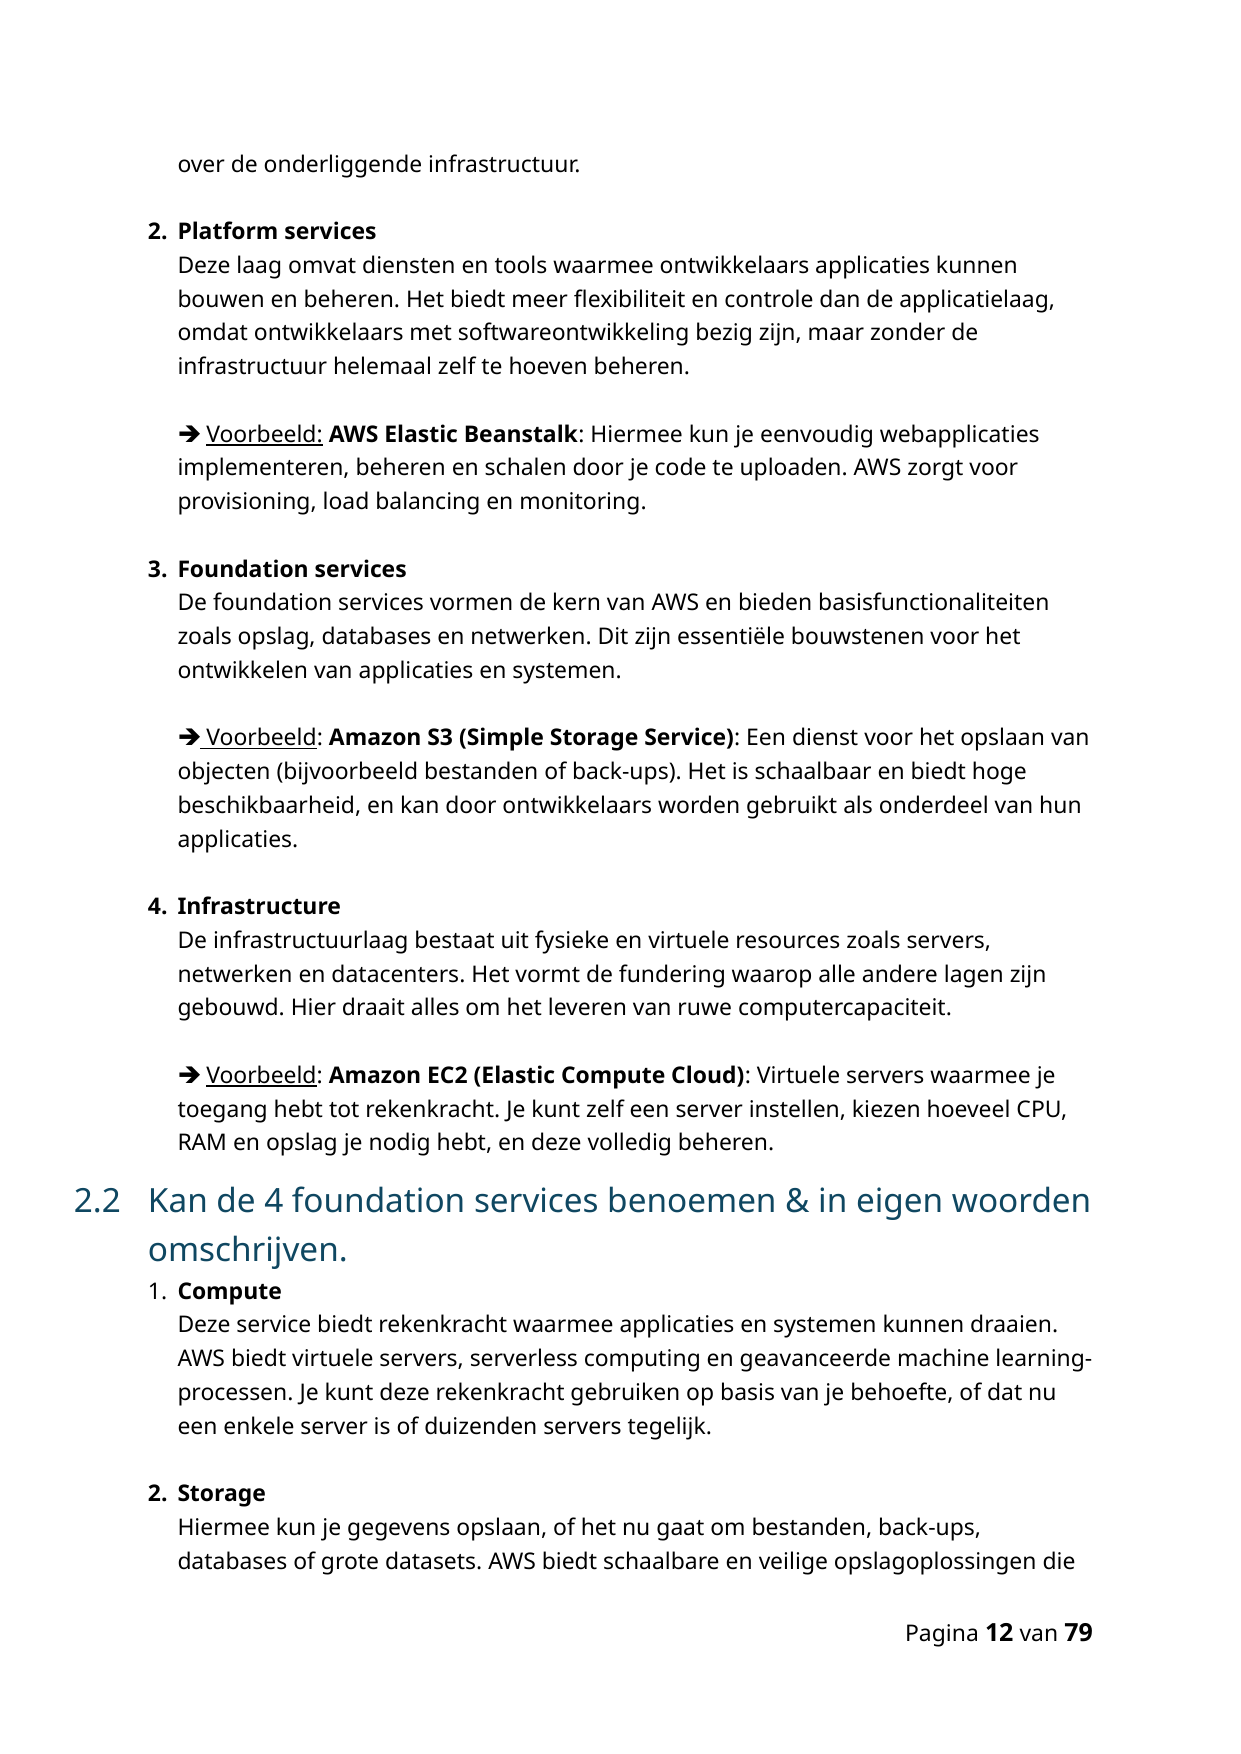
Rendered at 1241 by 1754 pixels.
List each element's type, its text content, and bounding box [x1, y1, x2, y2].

list Infrastructure De infrastructuurlaag bestaat uit fysieke en virtuele resources zoals servers, netwerken en datacenters. Het vormt de fundering waarop alle andere lagen zijn gebouwd. Hier draait alles om het leveren van ruwe computercapaciteit. Voorbeeld: Amazon EC2 (Elastic Compute Cloud): Virtuele servers waarmee je toegang hebt tot rekenkracht. Je kunt zelf een server instellen, kiezen hoeveel CPU, RAM en opslag je nodig hebt, en deze volledig beheren. [148, 890, 1093, 1158]
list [148, 148, 1093, 213]
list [148, 1477, 1093, 1576]
subtitle Kan de 4 foundation services benoemen & in eigen woorden omschrijven. [74, 1177, 1093, 1271]
list Platform services Deze laag omvat diensten en tools waarmee ontwikkelaars applicaties kunnen bouwen en beheren. Het biedt meer flexibiliteit en controle dan de applicatielaag, omdat ontwikkelaars met softwareontwikkeling bezig zijn, maar zonder de infrastructuur helemaal zelf te hoeven beheren. Voorbeeld: AWS Elastic Beanstalk: Hiermee kun je eenvoudig webapplicaties implementeren, beheren en schalen door je code te uploaden. AWS zorgt voor provisioning, load balancing en monitoring. [148, 215, 1093, 550]
list Compute Deze service biedt rekenkracht waarmee applicaties en systemen kunnen draaien. AWS biedt virtuele servers, serverless computing en geavanceerde machine learning-processen. Je kunt deze rekenkracht gebruiken op basis van je behoefte, of dat nu een enkele server is of duizenden servers tegelijk. [148, 1275, 1093, 1475]
list Foundation services De foundation services vormen de kern van AWS en bieden basisfunctionaliteiten zoals opslag, databases en netwerken. Dit zijn essentiële bouwstenen voor het ontwikkelen van applicaties en systemen. Voorbeeld: Amazon S3 (Simple Storage Service): Een dienst voor het opslaan van objecten (bijvoorbeeld bestanden of back-ups). Het is schaalbaar en biedt hoge beschikbaarheid, en kan door ontwikkelaars worden gebruikt als onderdeel van hun applicaties. [148, 553, 1093, 888]
